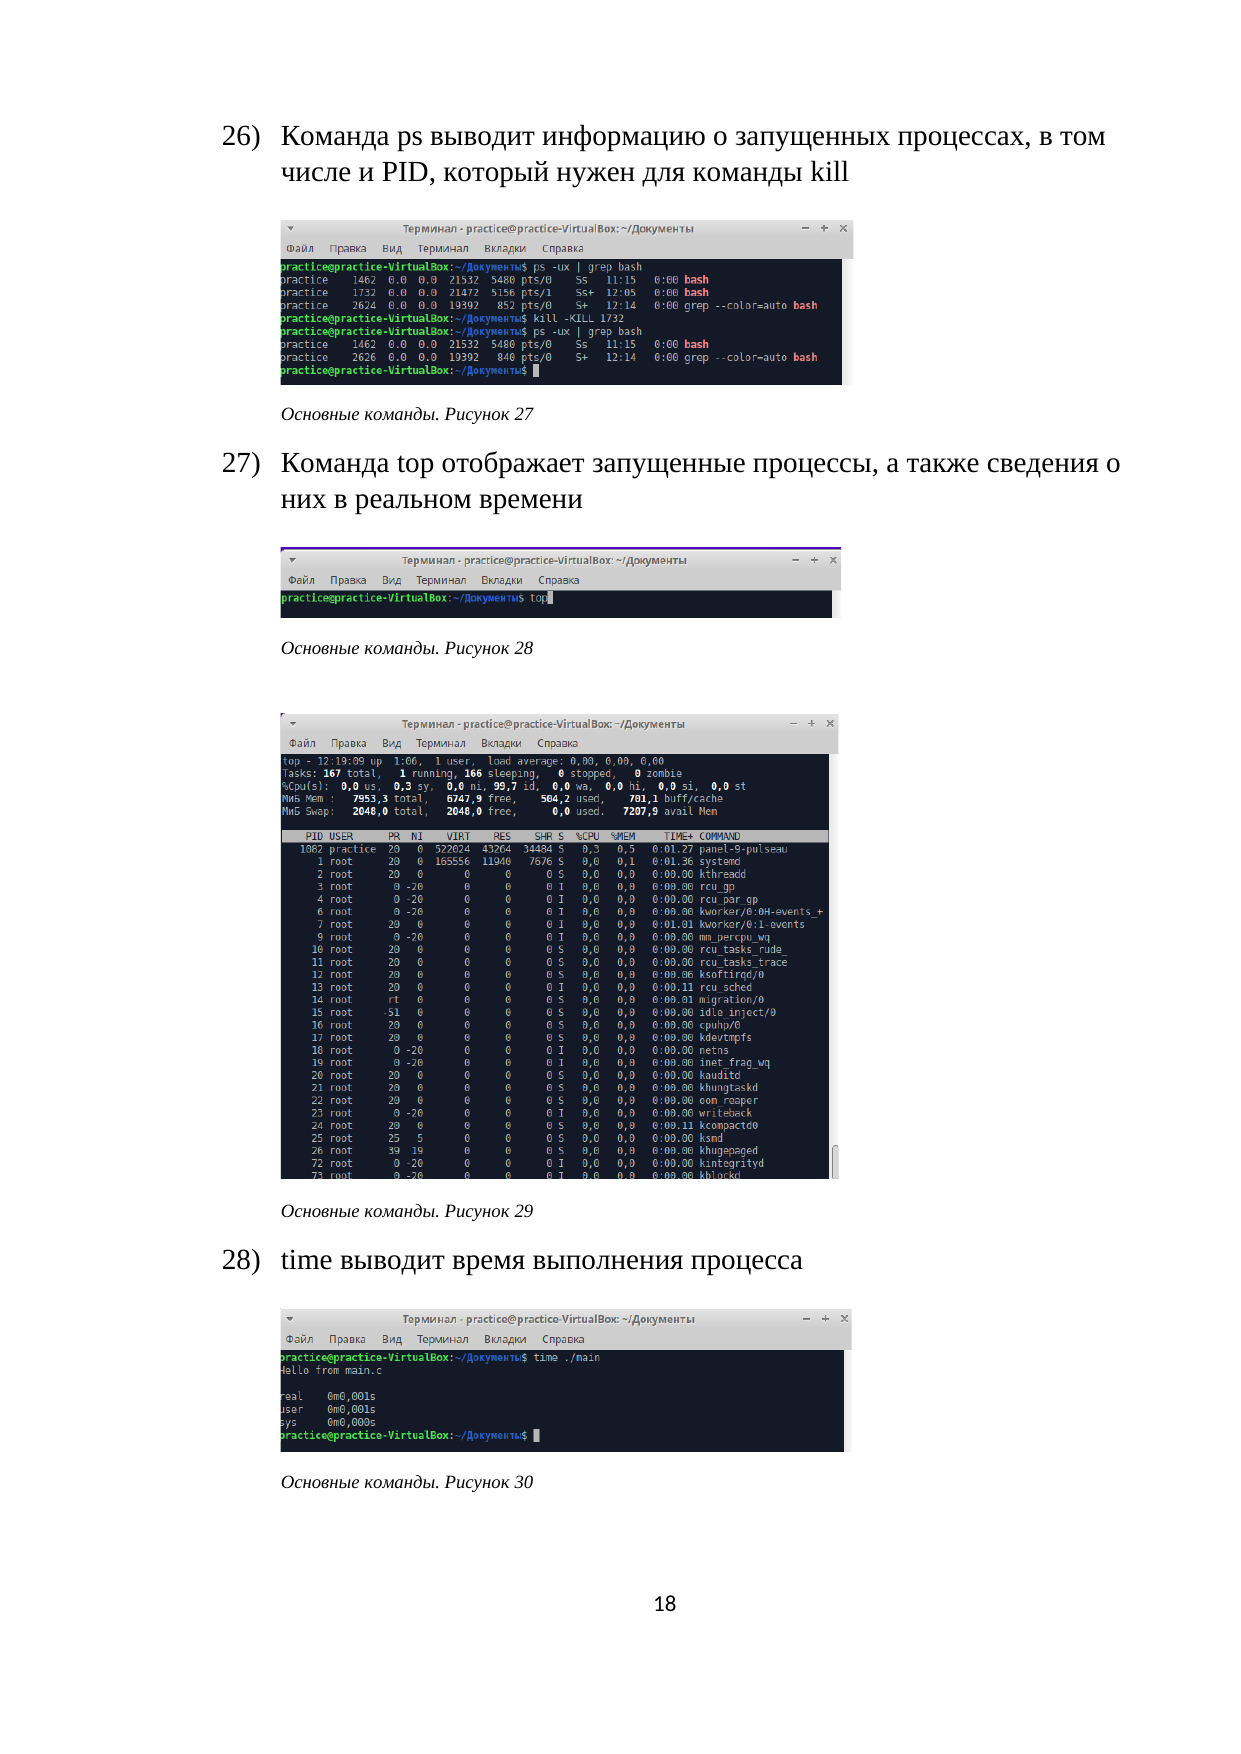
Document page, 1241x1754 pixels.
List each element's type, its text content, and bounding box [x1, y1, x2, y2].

picture [280, 220, 854, 385]
picture [280, 1308, 852, 1452]
picture [280, 713, 839, 1179]
list time выводит время выполнения процесса [222, 1242, 1152, 1306]
list Команда ps выводит информацию о запущенных процессах, в том числе и PID, который нужен для команды kill [222, 118, 1152, 218]
text Основные команды. Рисунок 29 [177, 1200, 1152, 1221]
text Основные команды. Рисунок 30 [177, 1471, 1152, 1492]
picture [280, 547, 842, 618]
list Команда top отображает запущенные процессы, а также сведения о них в реальном времени [222, 446, 1152, 545]
text Основные команды. Рисунок 27 [177, 403, 1152, 425]
